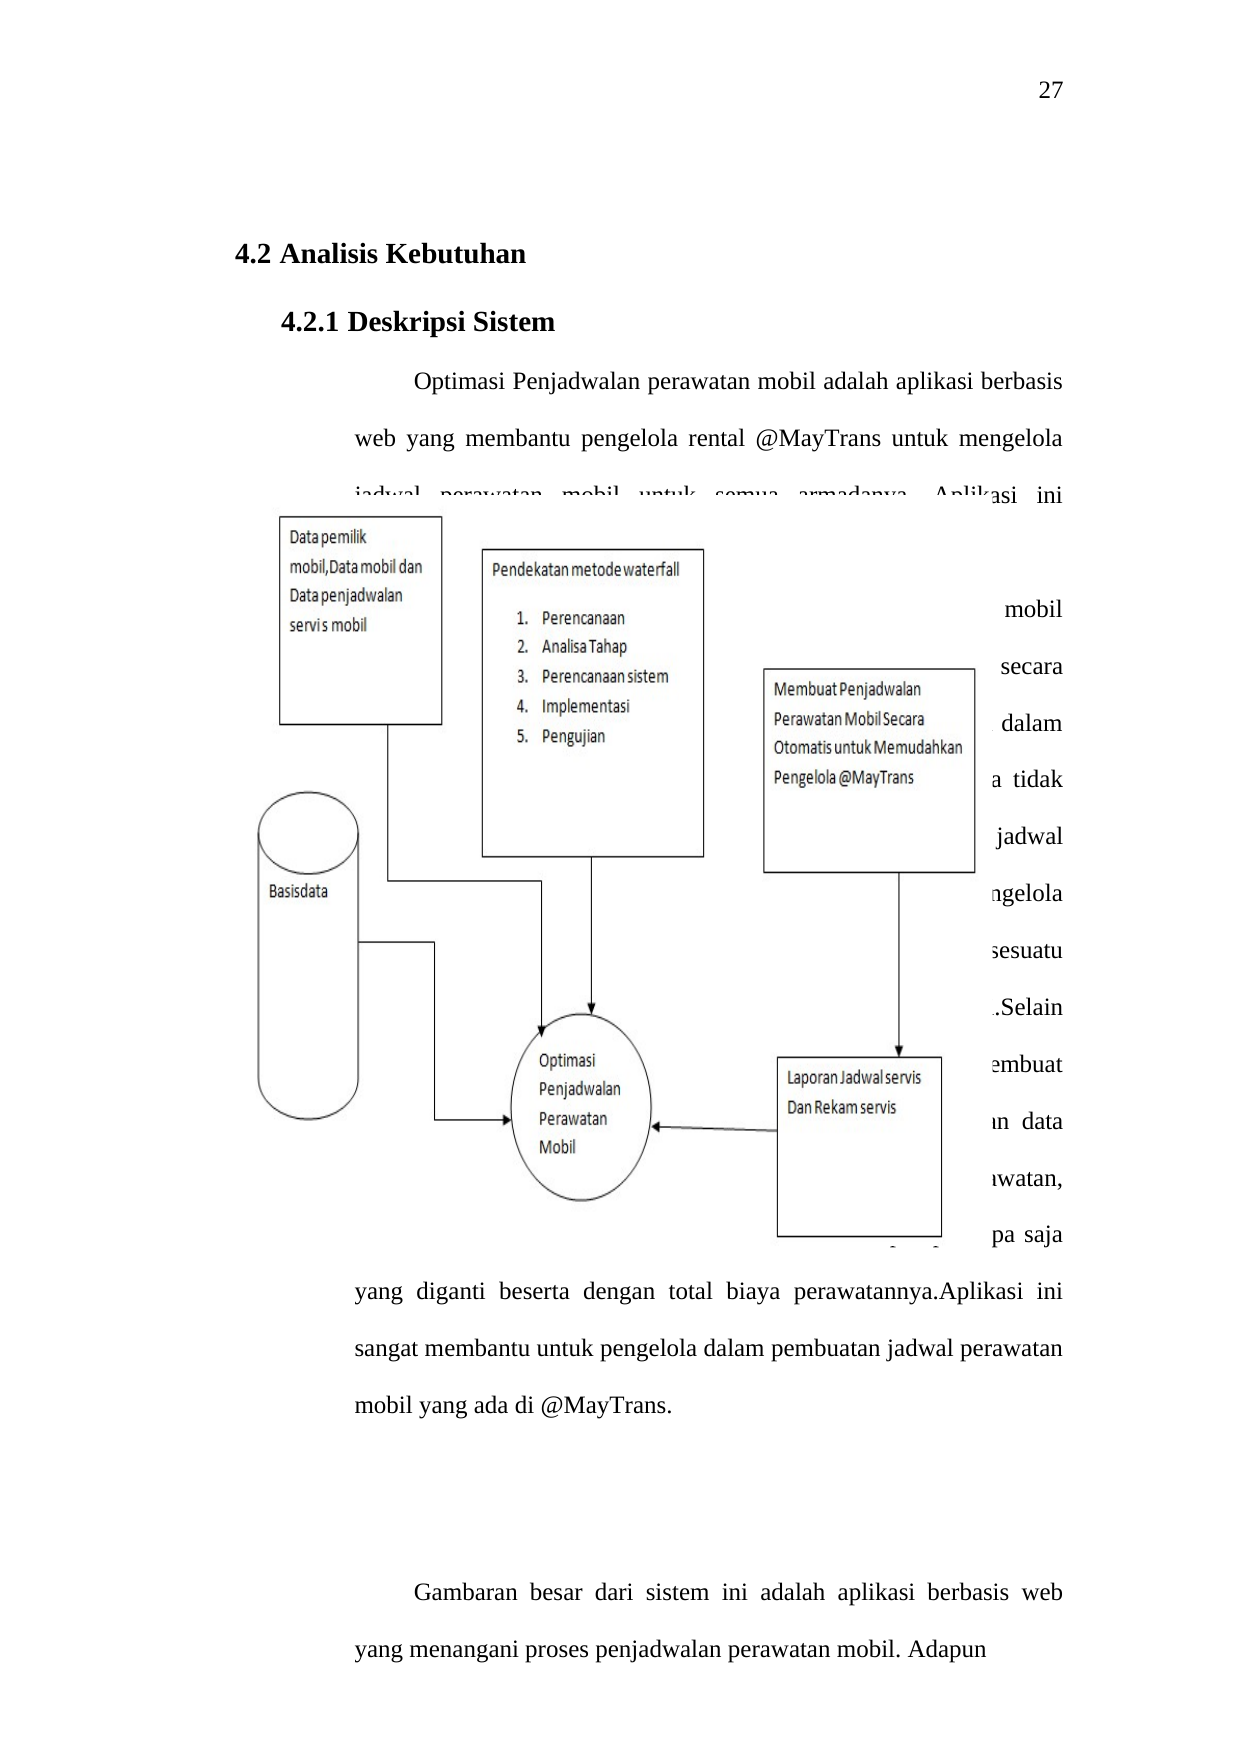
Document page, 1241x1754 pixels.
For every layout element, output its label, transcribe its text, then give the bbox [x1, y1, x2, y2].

subtitle 4.2.1 Deskripsi Sistem [281, 304, 1063, 337]
text Optimasi Penjadwalan perawatan mobil adalah aplikasi berbasis web yang membantu pengelola rental @MayTrans untuk mengelola jadwal perawatan mobil untuk semua armadanya. Aplikasi ini dibangun dengan menggunakan bahasa pemrograman php. [354, 366, 1063, 565]
text Pengelola rental dalam pembuatan jadwal perawatan mobil masih dilakukan secara manual.Dalam pembuatan jadwal secara manual tersebut memerlukan waktu yang lama dan ke rumitan dalam melakukan penjadwalan.Dengan adanya aplikasi ini pengelola tidak perlu membuat jadwal secara manual lagi, proses pembuatan jadwal perawatan pada aplikasi ini sudah diproses secara otomatis. Pengelola disini terdafta rsebagai admin, admin disini mengatur segala sesuatu dalam pembuatan jadwal secara otomatis pada system ini.Selain pembuatan jadwal secara otomatis admin juga bias membuat menambahkan data mobil yang akan di rawat, menambahkan data pemilik, menambahkan jenis mobil, menambahkan tanggal perawatan, menambahkan kilometer mobil dan menambahkan sparepart apa saja yang diganti beserta dengan total biaya perawatannya.Aplikasi ini sangat membantu untuk pengelola dalam pembuatan jadwal perawatan mobil yang ada di @MayTrans. [354, 594, 1063, 1419]
text Gambaran besar dari sistem ini adalah aplikasi berbasis web yang menangani proses penjadwalan perawatan mobil. Adapun [354, 1577, 1063, 1662]
picture [247, 495, 993, 1246]
subtitle 4.2 Analisis Kebutuhan [235, 236, 1063, 270]
